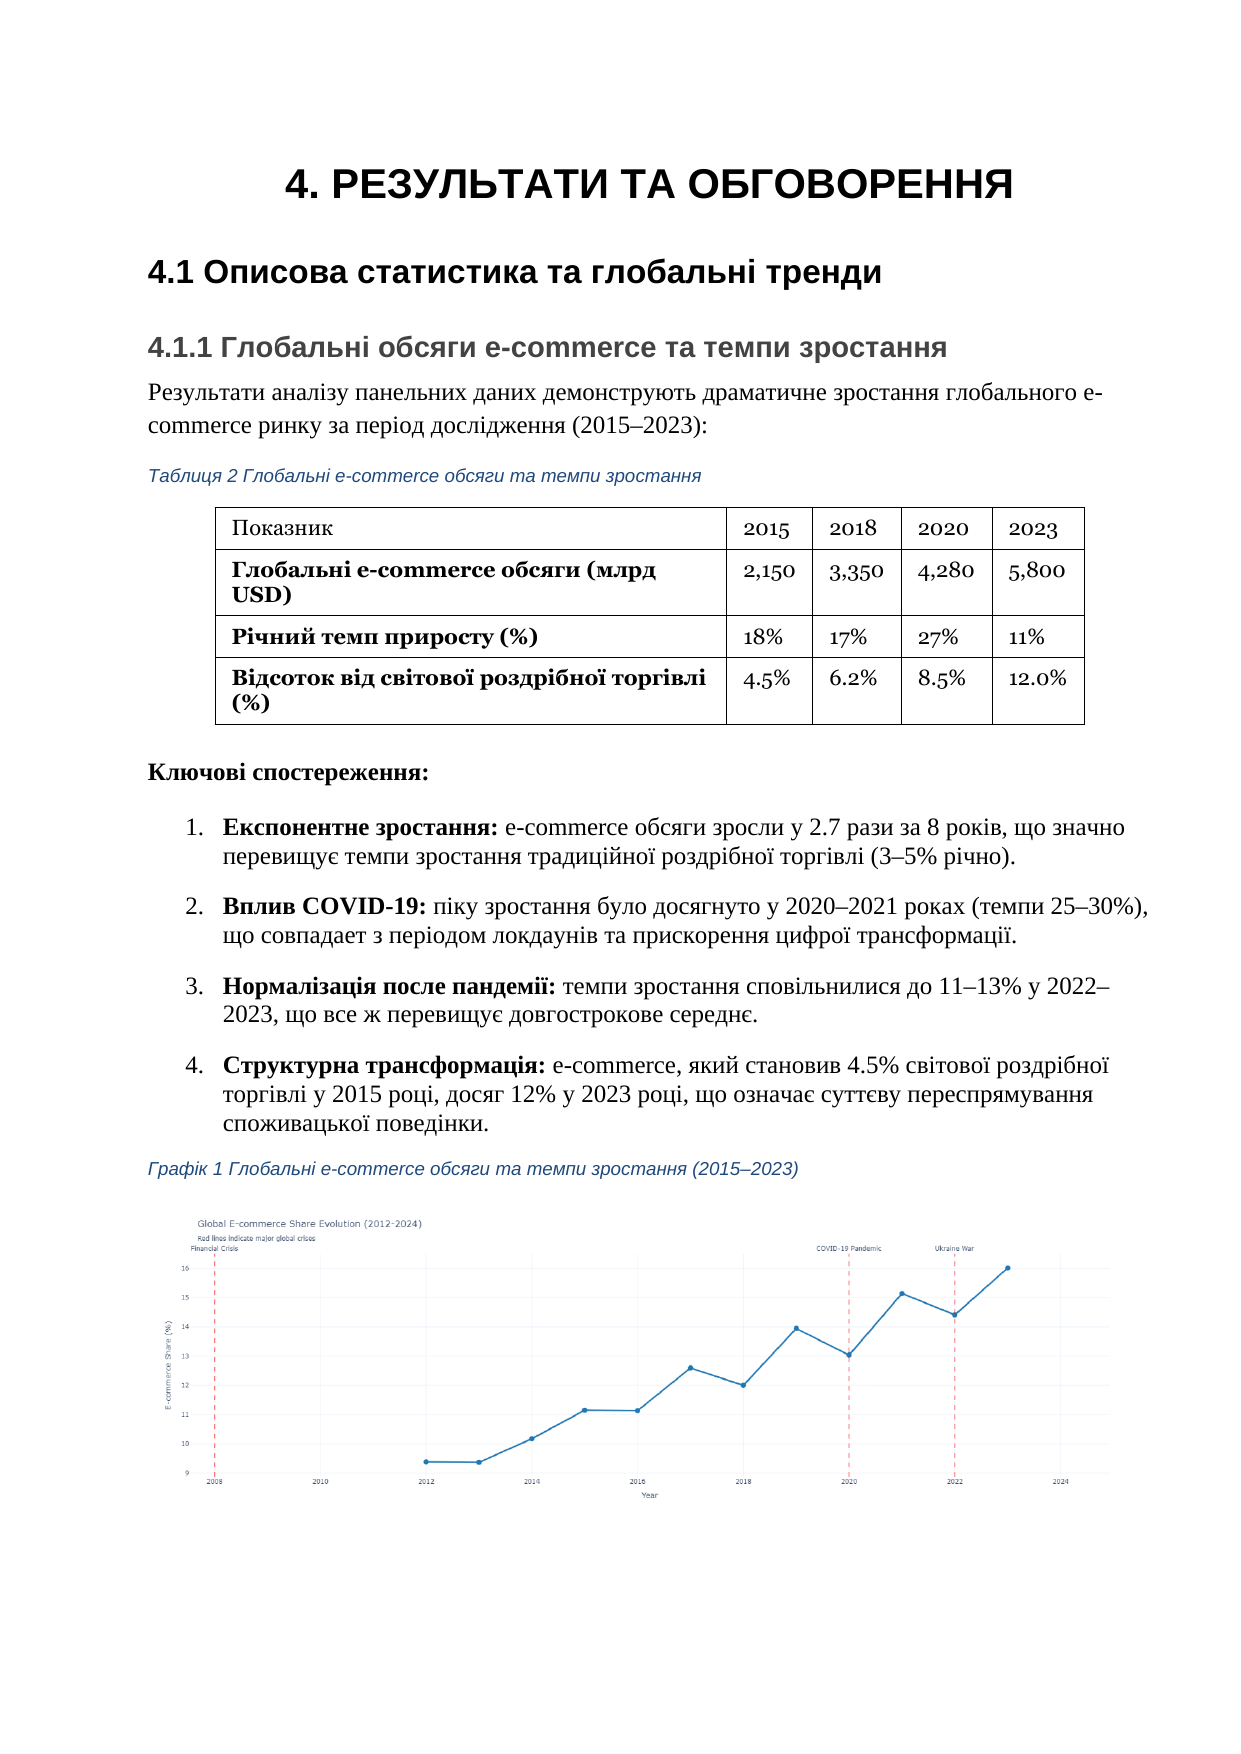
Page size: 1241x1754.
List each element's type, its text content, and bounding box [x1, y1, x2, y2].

subtitle 4.1 Описова статистика та глобальні тренди [148, 252, 1152, 291]
table_cell 12.0% [993, 658, 1084, 724]
subtitle 4. РЕЗУЛЬТАТИ ТА ОБГОВОРЕННЯ [148, 160, 1152, 208]
table_cell Відсоток від світової роздрібної торгівлі (%) [216, 658, 726, 724]
table_cell 2,150 [727, 550, 812, 615]
table_header 2015 [727, 508, 812, 549]
table_cell Глобальні e-commerce обсяги (млрд USD) [216, 550, 726, 615]
table_cell 4,280 [902, 550, 992, 615]
subtitle 4.1.1 Глобальні обсяги e-commerce та темпи зростання [148, 330, 1152, 363]
text Графік 1 Глобальні e-commerce обсяги та темпи зростання (2015–2023) [148, 1158, 1152, 1180]
table_cell 6.2% [813, 658, 901, 724]
table_cell 5,800 [993, 550, 1084, 615]
table_cell 18% [727, 616, 812, 657]
table_cell 8.5% [902, 658, 992, 724]
list Експонентне зростання: e-commerce обсяги зросли у 2.7 рази за 8 років, що значно перевищує темпи зростання традиційної роздрібної торгівлі (3–5% річно). [185, 812, 1152, 869]
text Результати аналізу панельних даних демонструють драматичне зростання глобального e-commerce ринку за період дослідження (2015–2023): [148, 377, 1152, 438]
table_cell 27% [902, 616, 992, 657]
text Таблиця 2 Глобальні e-commerce обсяги та темпи зростання [148, 464, 1152, 486]
table_header 2023 [993, 508, 1084, 549]
list Нормалізація после пандемії: темпи зростання сповільнилися до 11–13% у 2022–2023, що все ж перевищує довгострокове середнє. [185, 971, 1152, 1028]
list Структурна трансформація: e-commerce, який становив 4.5% світової роздрібної торгівлі у 2015 році, досяг 12% у 2023 році, що означає суттєву переспрямування споживацької поведінки. [185, 1050, 1152, 1136]
list Вплив COVID-19: піку зростання було досягнуто у 2020–2021 роках (темпи 25–30%), що совпадает з періодом локдаунів та прискорення цифрої трансформації. [185, 891, 1152, 949]
table_header 2018 [813, 508, 901, 549]
table_header 2020 [902, 508, 992, 549]
table_cell 4.5% [727, 658, 812, 724]
table_cell 17% [813, 616, 901, 657]
table_header Показник [216, 508, 726, 549]
table_cell 3,350 [813, 550, 901, 615]
table_cell 11% [993, 616, 1084, 657]
table_cell Річний темп приросту (%) [216, 616, 726, 657]
text Ключові спостереження: [148, 757, 1152, 786]
picture [147, 1200, 1152, 1519]
